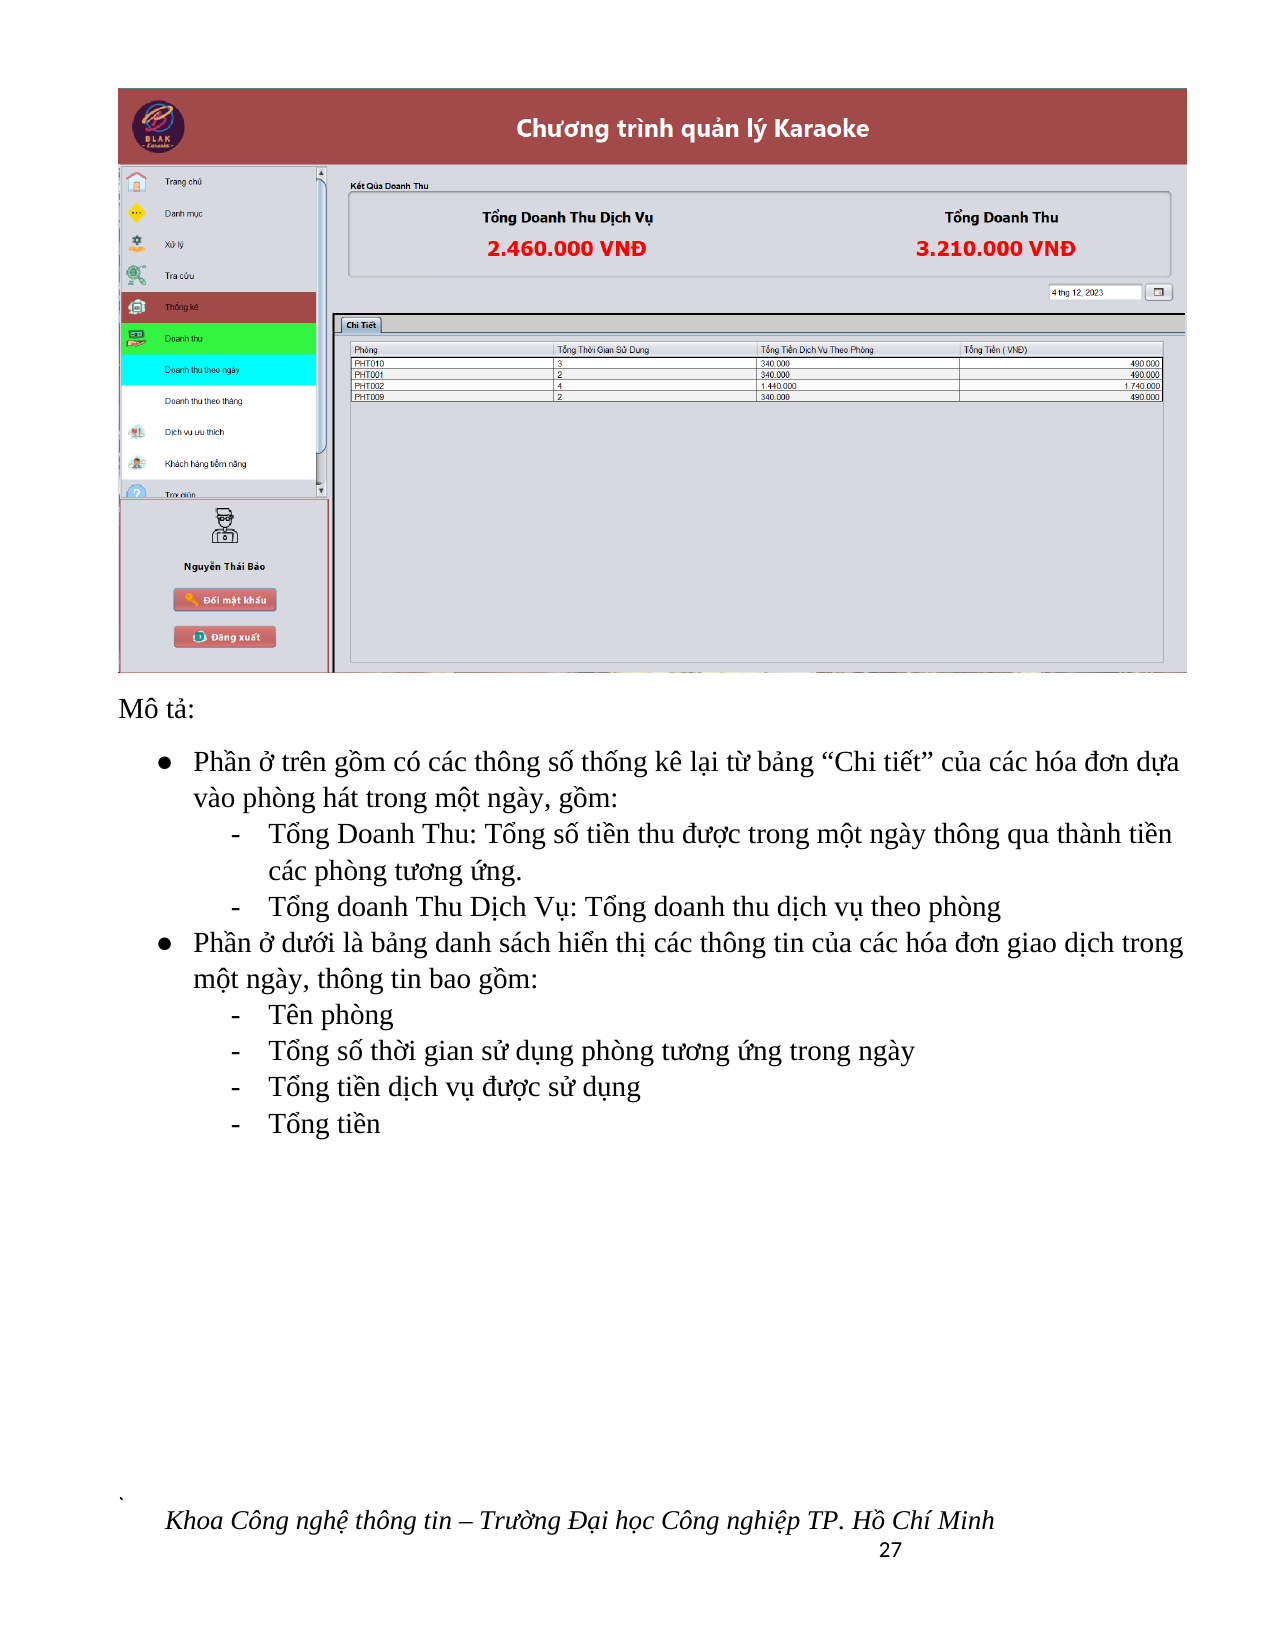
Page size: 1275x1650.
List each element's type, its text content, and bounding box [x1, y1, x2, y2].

text Mô tả: [118, 691, 1186, 725]
picture [118, 88, 1187, 673]
list Phần ở dưới là bảng danh sách hiển thị các thông tin của các hóa đơn giao dịch trong một ngày, thông tin bao gồm: [156, 925, 1186, 995]
list Phần ở trên gồm có các thông số thống kê lại từ bảng “Chi tiết” của các hóa đơn dựa vào phòng hát trong một ngày, gồm: [156, 744, 1186, 814]
list Tổng Doanh Thu: Tổng số tiền thu được trong một ngày thông qua thành tiền các phòng tương ứng. [231, 817, 1186, 886]
list Tổng tiền dịch vụ được sử dụng [231, 1069, 1186, 1103]
list Tổng tiền [231, 1106, 1186, 1139]
list Tổng số thời gian sử dụng phòng tương ứng trong ngày [231, 1033, 1186, 1067]
list Tên phòng [231, 997, 1186, 1031]
list Tổng doanh Thu Dịch Vụ: Tổng doanh thu dịch vụ theo phòng [231, 889, 1186, 922]
